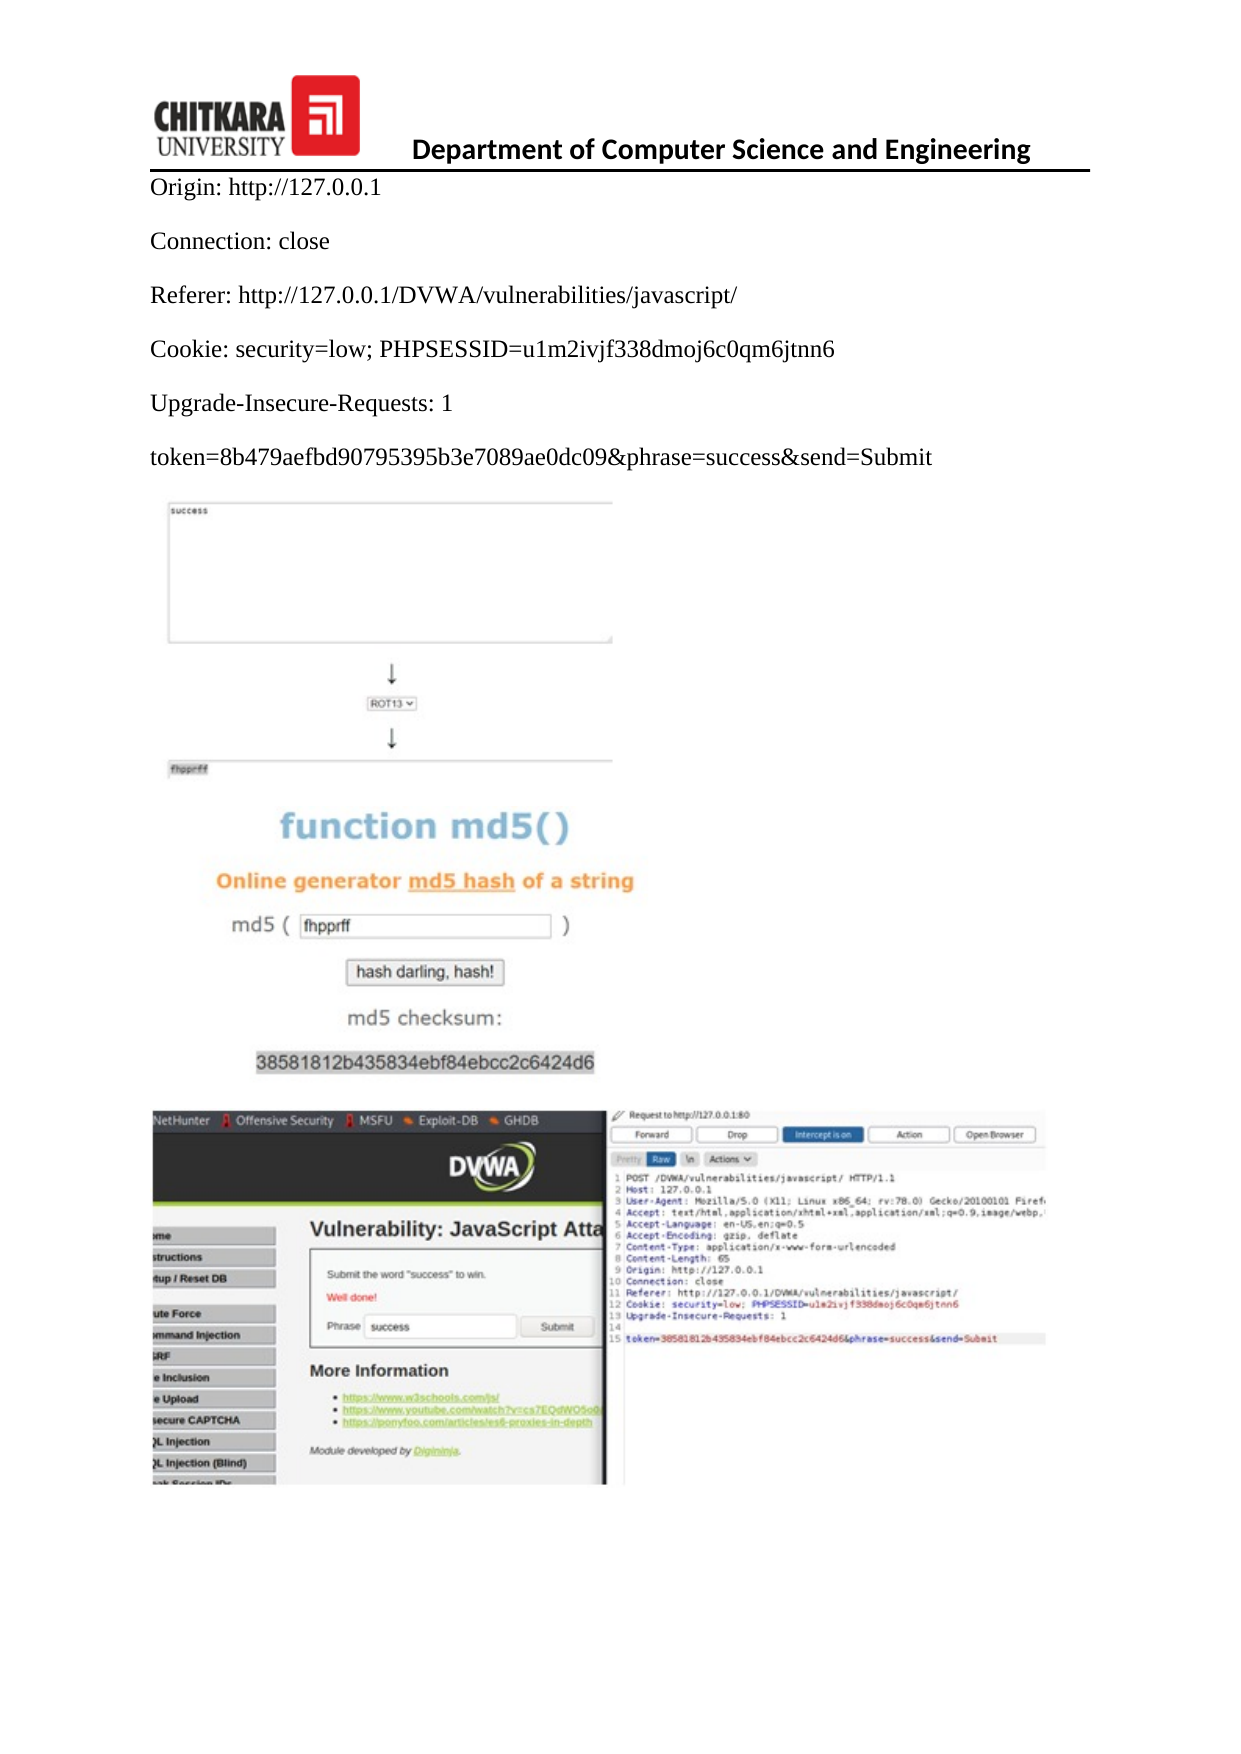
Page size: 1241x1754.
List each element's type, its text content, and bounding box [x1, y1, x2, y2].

text Connection: close [150, 226, 1090, 255]
picture [150, 1108, 1049, 1488]
text Referer: http://127.0.0.1/DVWA/vulnerabilities/javascript/ [150, 280, 1090, 309]
text Cookie: security=low; PHPSESSID=u1m2ivjf338dmoj6c0qm6jtnn6 [150, 334, 1090, 363]
text Upgrade-Insecure-Requests: 1 [150, 388, 1090, 417]
text Origin: http://127.0.0.1 [150, 172, 1090, 201]
picture [150, 495, 616, 782]
text token=8b479aefbd90795395b3e7089ae0dc09&phrase=success&send=Submit [150, 442, 1090, 471]
picture [150, 806, 649, 1084]
